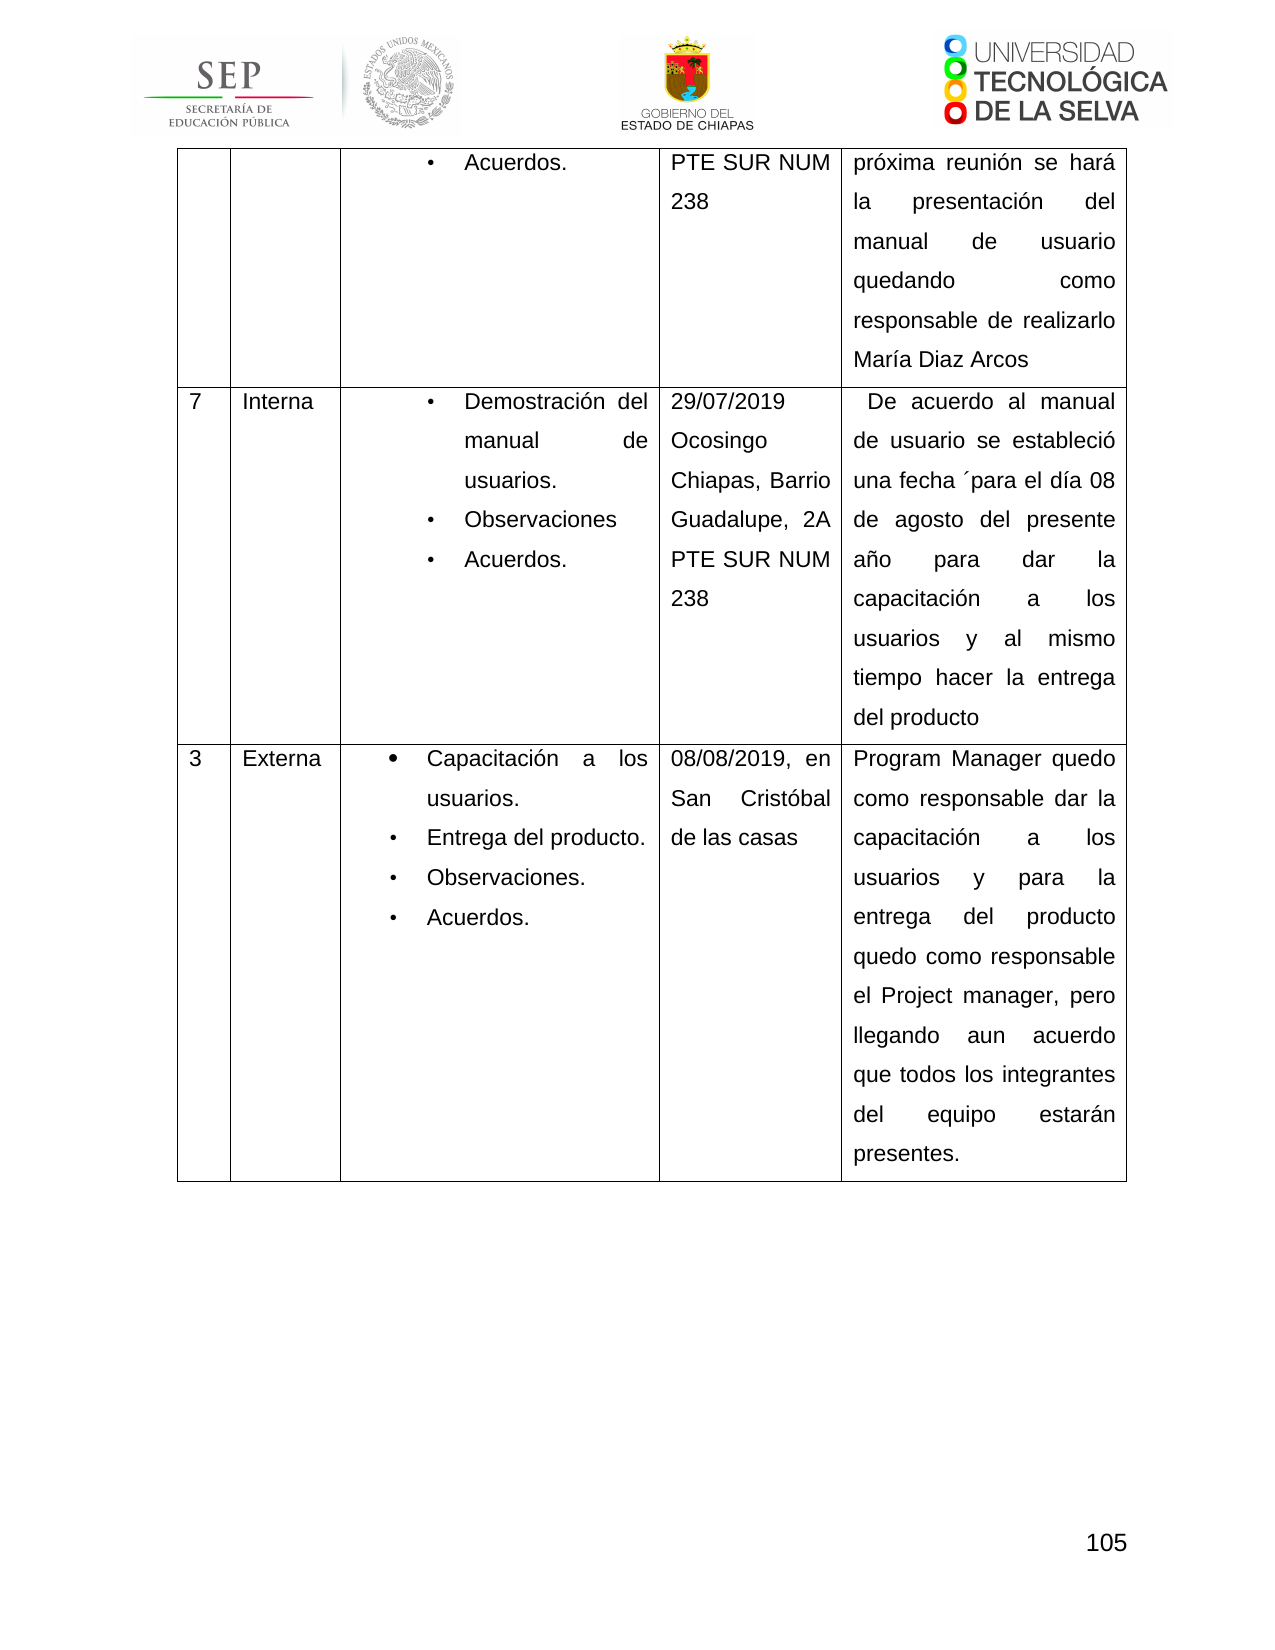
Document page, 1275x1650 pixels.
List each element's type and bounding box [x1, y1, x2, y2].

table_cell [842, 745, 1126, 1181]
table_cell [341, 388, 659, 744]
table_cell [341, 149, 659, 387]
picture [933, 29, 1173, 130]
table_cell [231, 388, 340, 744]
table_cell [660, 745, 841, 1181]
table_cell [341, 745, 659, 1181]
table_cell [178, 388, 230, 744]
picture [618, 34, 757, 135]
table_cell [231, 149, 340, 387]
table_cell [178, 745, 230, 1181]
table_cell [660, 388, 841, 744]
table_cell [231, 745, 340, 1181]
picture [131, 34, 462, 136]
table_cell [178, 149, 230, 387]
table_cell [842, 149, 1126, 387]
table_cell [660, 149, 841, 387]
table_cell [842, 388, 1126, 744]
